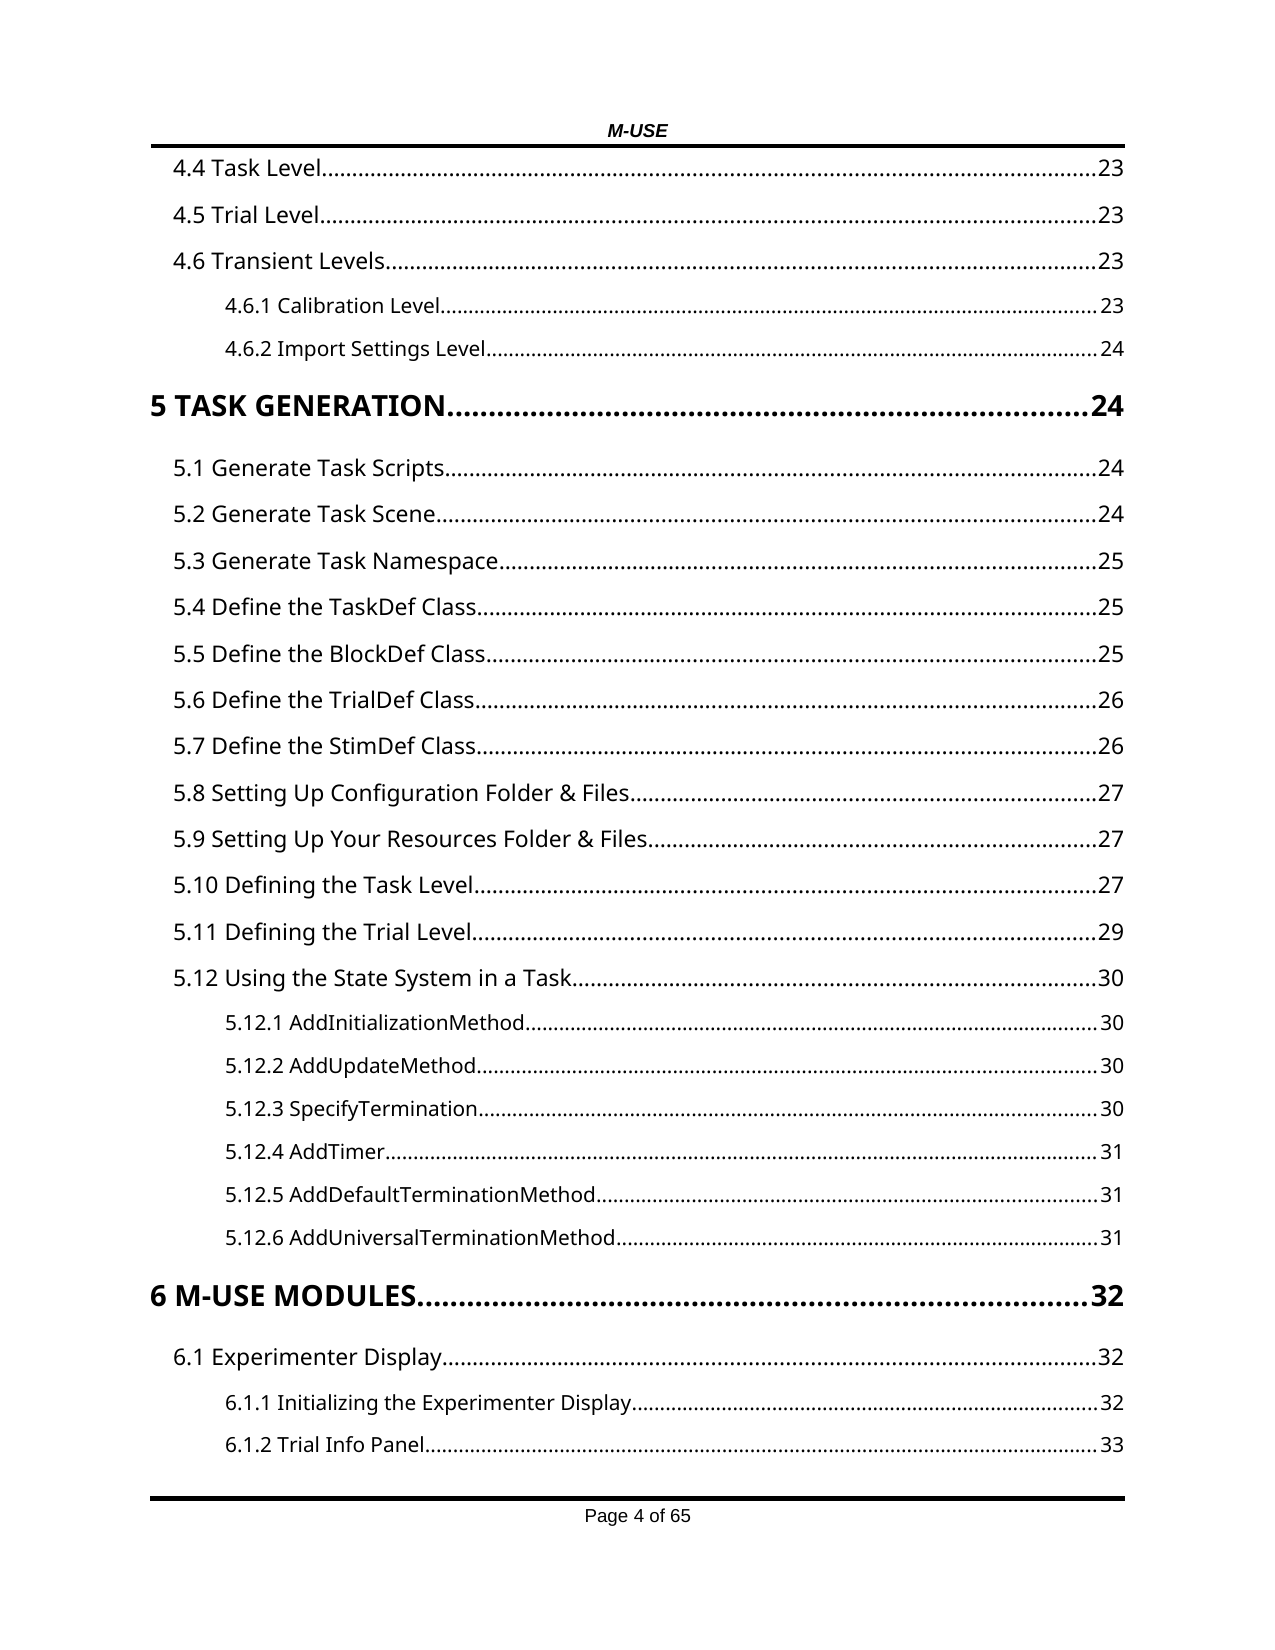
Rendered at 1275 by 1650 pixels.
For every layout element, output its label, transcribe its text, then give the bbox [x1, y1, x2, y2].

text 6 M-USE Modules 32 [150, 1275, 1125, 1314]
text 6.1 Experimenter Display 32 [173, 1341, 1125, 1372]
text 4.6 Transient Levels 23 [173, 245, 1125, 276]
text 5.9 Setting Up Your Resources Folder & Files 27 [173, 823, 1125, 854]
text 5.7 Define the StimDef Class 26 [173, 730, 1125, 761]
text 4.6.1 Calibration Level 23 [225, 291, 1125, 320]
text 5.12 Using the State System in a Task 30 [173, 962, 1125, 993]
text 5.1 Generate Task Scripts 24 [173, 452, 1125, 483]
text 4.5 Trial Level 23 [173, 198, 1125, 230]
text 5.2 Generate Task Scene 24 [173, 498, 1125, 530]
text 5.12.6 AddUniversalTerminationMethod 31 [225, 1223, 1125, 1252]
text 5.11 Defining the Trial Level 29 [173, 916, 1125, 947]
text 5.12.4 AddTimer 31 [225, 1137, 1125, 1166]
text 5.12.3 SpecifyTermination 30 [225, 1094, 1125, 1123]
text 4.6.2 Import Settings Level 24 [225, 334, 1125, 363]
text 5.12.1 AddInitializationMethod 30 [225, 1008, 1125, 1037]
text 5.8 Setting Up Configuration Folder & Files 27 [173, 777, 1125, 808]
text 5.12.2 AddUpdateMethod 30 [225, 1051, 1125, 1080]
text 5.12.5 AddDefaultTerminationMethod 31 [225, 1180, 1125, 1209]
text 4.4 Task Level 23 [173, 152, 1125, 183]
text 5.10 Defining the Task Level 27 [173, 869, 1125, 901]
text 5 Task Generation 24 [150, 386, 1125, 425]
text 5.3 Generate Task Namespace 25 [173, 545, 1125, 576]
text 6.1.2 Trial Info Panel 33 [225, 1431, 1125, 1459]
text 5.5 Define the BlockDef Class 25 [173, 637, 1125, 669]
text 6.1.1 Initializing the Experimenter Display 32 [225, 1388, 1125, 1416]
text 5.6 Define the TrialDef Class 26 [173, 684, 1125, 715]
text 5.4 Define the TaskDef Class 25 [173, 591, 1125, 622]
